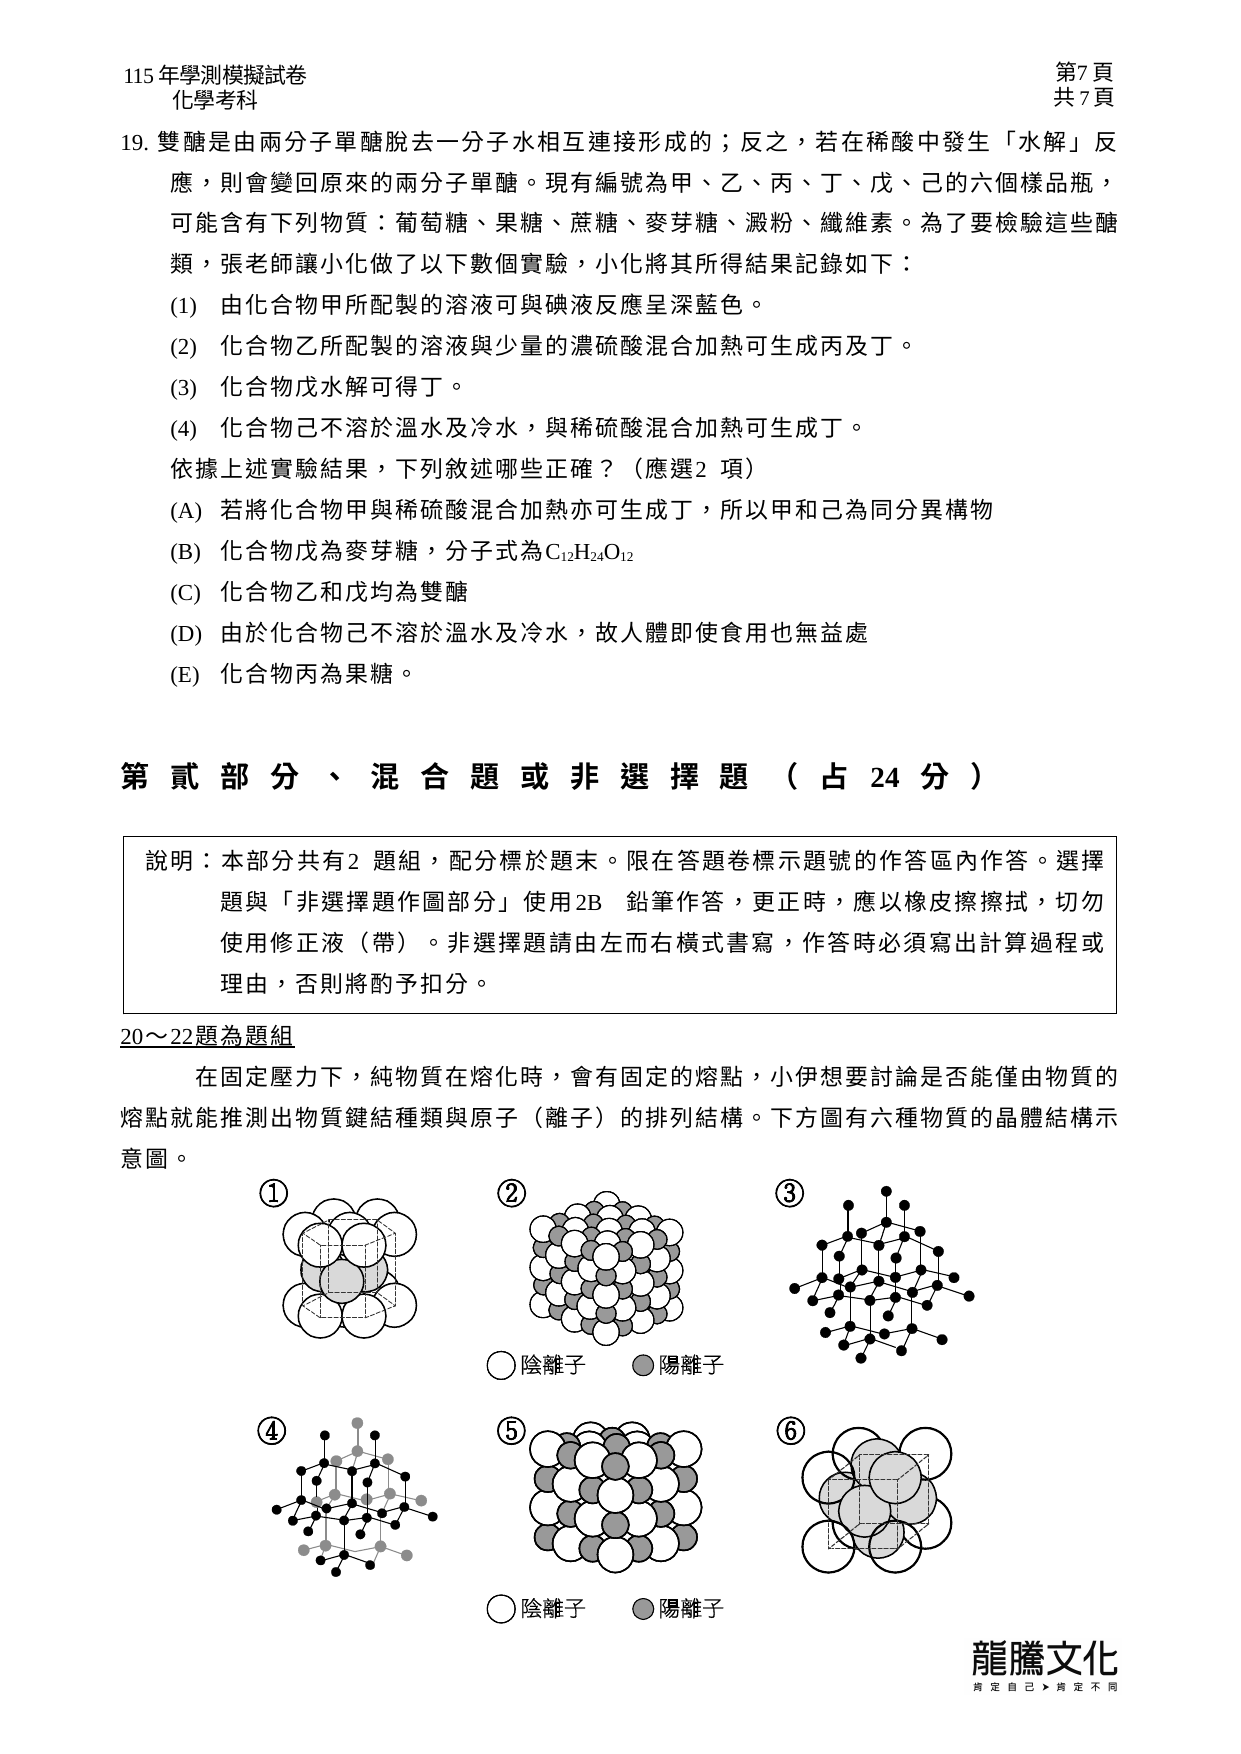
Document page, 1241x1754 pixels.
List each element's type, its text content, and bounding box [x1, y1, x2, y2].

text 在固定壓力下，純物質在熔化時，會有固定的熔點，小伊想要討論是否能僅由物質的熔點就能推測出物質鍵結種類與原子（離子）的排列結構。下方圖有六種物質的晶體結構示意圖。 [120, 1055, 1120, 1178]
text (1)由化合物甲所配製的溶液可與碘液反應呈深藍色。 [158, 283, 1120, 324]
text 19. 雙醣是由兩分子單醣脫去一分子水相互連接形成的；反之，若在稀酸中發生「水解」反應，則會變回原來的兩分子單醣。現有編號為甲、乙、丙、丁、戊、己的六個樣品瓶，可能含有下列物質：葡萄糖、果糖、蔗糖、麥芽糖、澱粉、纖維素。為了要檢驗這些醣類，張老師讓小化做了以下數個實驗，小化將其所得結果記錄如下： [120, 119, 1120, 283]
text (D)由於化合物己不溶於溫水及冷水，故人體即使食用也無益處 [158, 611, 1120, 652]
text (C)化合物乙和戊均為雙醣 [158, 570, 1120, 611]
text (3)化合物戊水解可得丁。 [158, 365, 1120, 406]
text 第貳部分、混合題或非選擇題（占24分） [120, 734, 1120, 816]
text (E)化合物丙為果糖。 [158, 652, 1120, 693]
text (A)若將化合物甲與稀硫酸混合加熱亦可生成丁，所以甲和己為同分異構物 [158, 488, 1120, 529]
text (B)化合物戊為麥芽糖，分子式為C12H24O12 [158, 529, 1120, 570]
text 依據上述實驗結果，下列敘述哪些正確？（應選2項） [158, 447, 1120, 488]
text (2)化合物乙所配製的溶液與少量的濃硫酸混合加熱可生成丙及丁。 [158, 324, 1120, 365]
text (4)化合物己不溶於溫水及冷水，與稀硫酸混合加熱可生成丁。 [158, 406, 1120, 447]
text 說明：本部分共有2題組，配分標於題末。限在答題卷標示題號的作答區內作答。選擇題與「非選擇題作圖部分」使用2B鉛筆作答，更正時，應以橡皮擦擦拭，切勿使用修正液（帶）。非選擇題請由左而右橫式書寫，作答時必須寫出計算過程或理由，否則將酌予扣分。 [124, 837, 1116, 1013]
text 20～22題為題組 [120, 1014, 1120, 1055]
picture [963, 1638, 1123, 1695]
